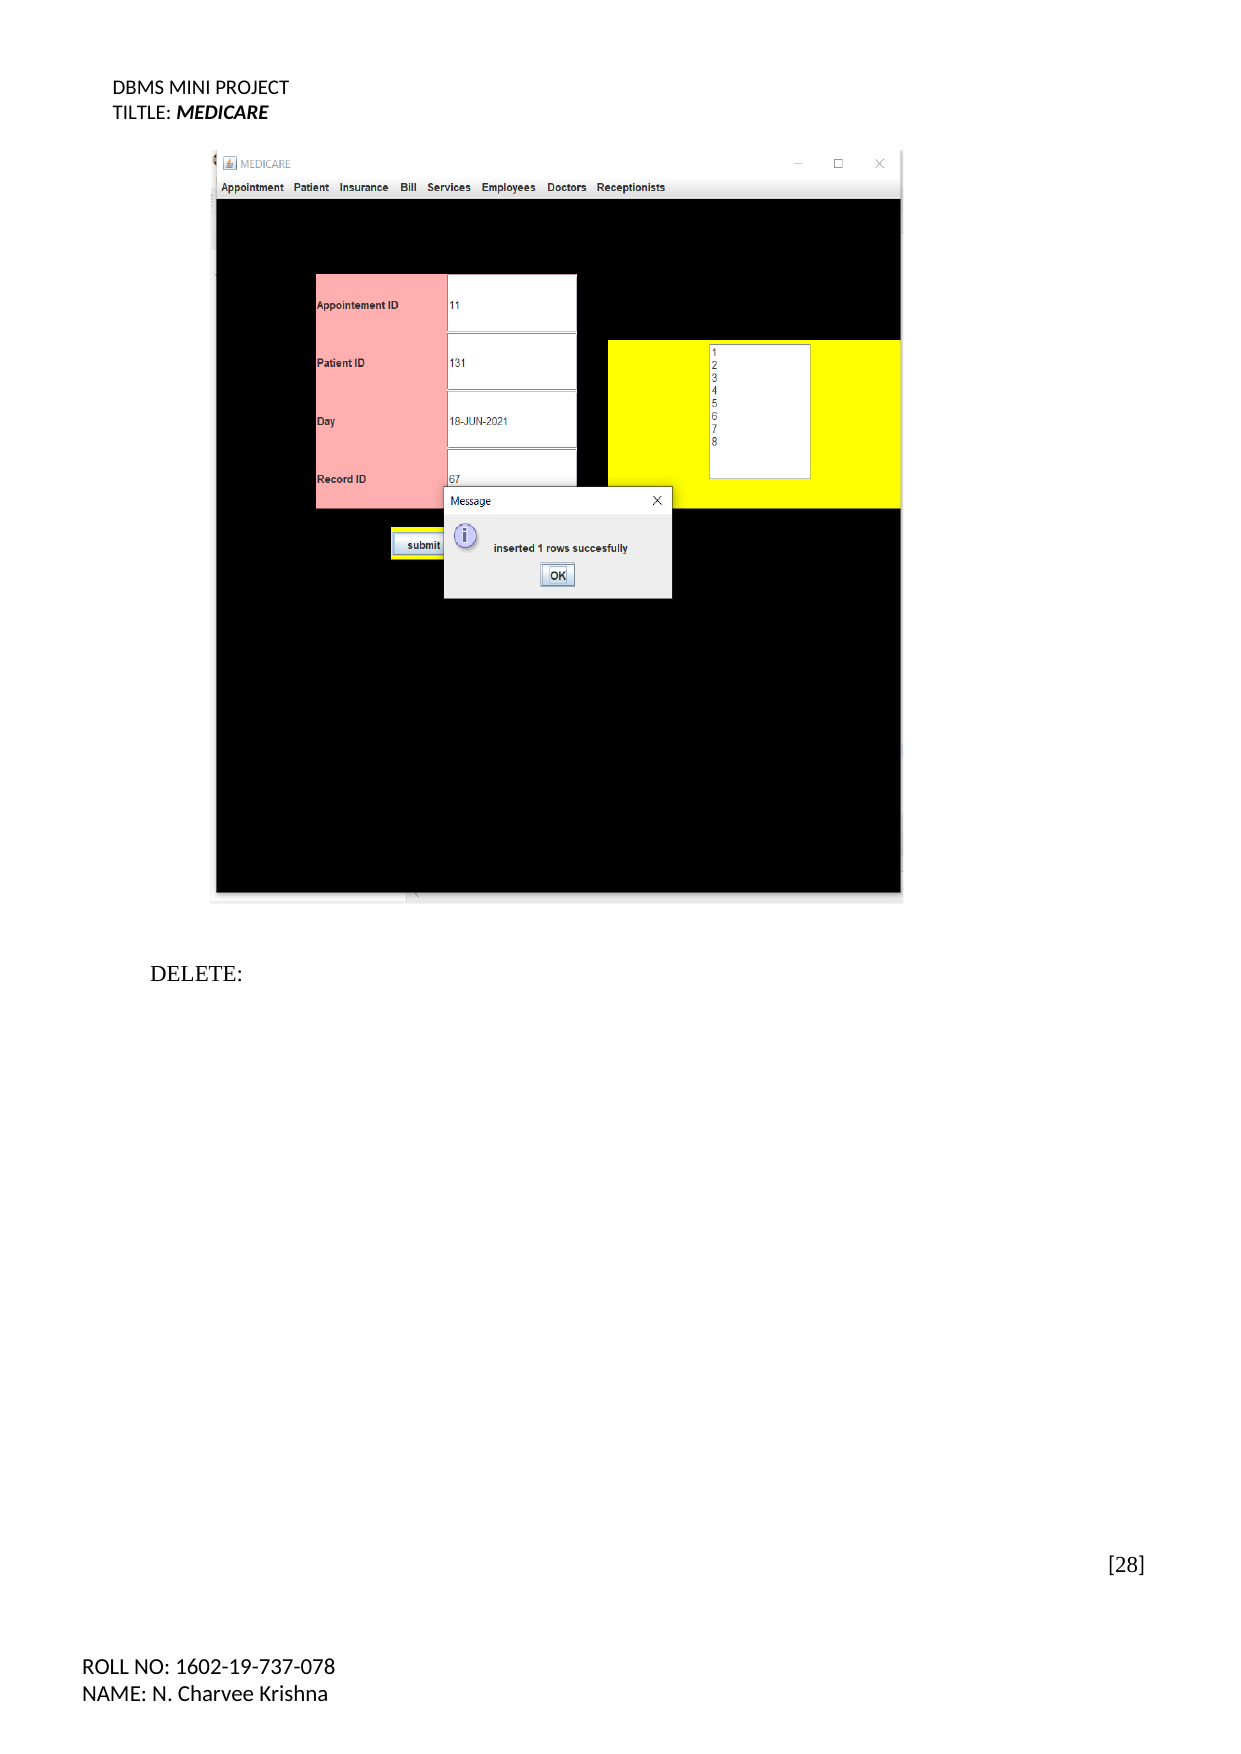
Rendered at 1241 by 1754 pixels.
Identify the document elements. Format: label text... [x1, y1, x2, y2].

text DELETE: [150, 960, 1090, 986]
picture [210, 150, 904, 904]
